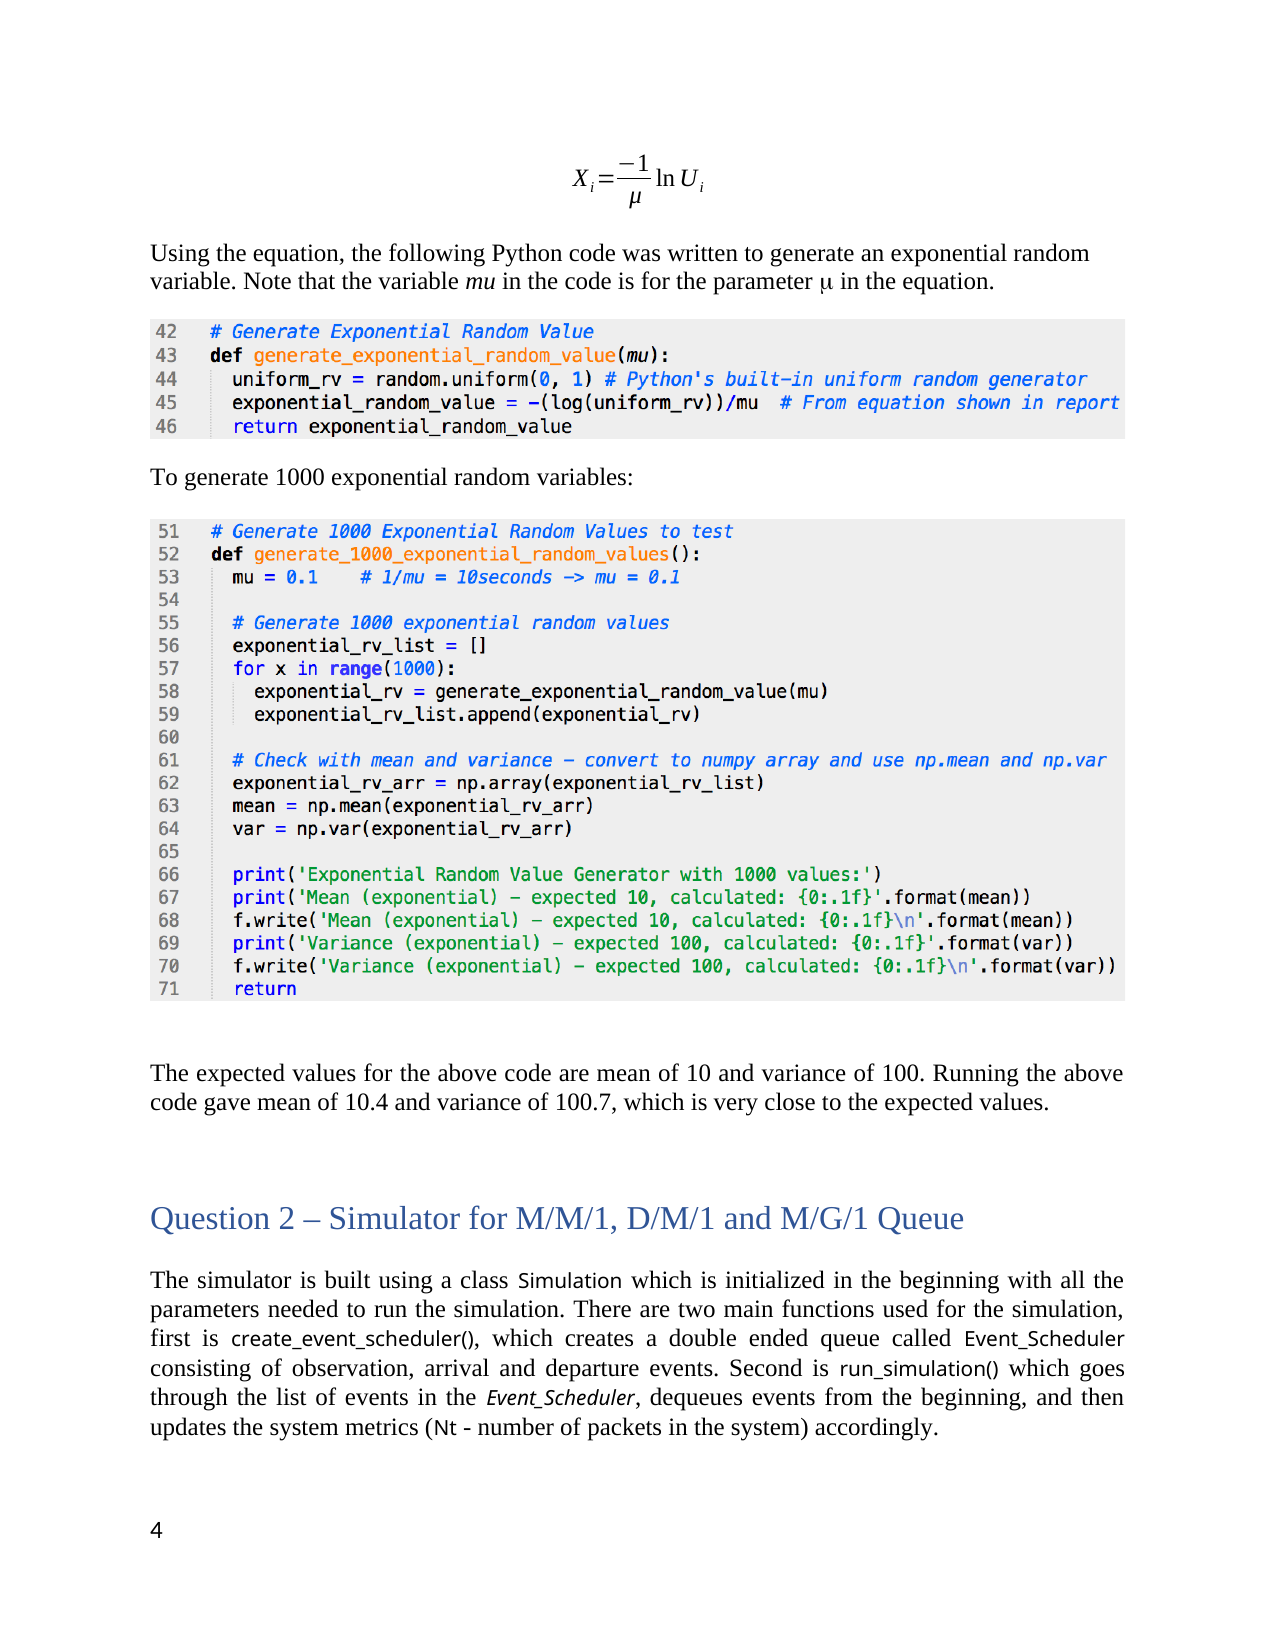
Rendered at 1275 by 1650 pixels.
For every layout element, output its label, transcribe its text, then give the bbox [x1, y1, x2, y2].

text The expected values for the above code are mean of 10 and variance of 100. Running the above code gave mean of 10.4 and variance of 100.7, which is very close to the expected values. [150, 1058, 1125, 1115]
picture [150, 519, 1125, 1001]
picture [150, 319, 1125, 439]
text To generate 1000 exponential random variables: [150, 462, 1125, 491]
subtitle Question 2 – Simulator for M/M/1, D/M/1 and M/G/1 Queue [150, 1198, 1125, 1236]
text The simulator is built using a class Simulation which is initialized in the beginning with all the parameters needed to run the simulation. There are two main functions used for the simulation, first is create_event_scheduler(), which creates a double ended queue called Event_Scheduler consisting of observation, arrival and departure events. Second is run_simulation() which goes through the list of events in the Event_Scheduler, dequeues events from the beginning, and then updates the system metrics (Nt - number of packets in the system) accordingly. [150, 1265, 1125, 1441]
text Using the equation, the following Python code was written to generate an exponential random variable. Note that the variable mu in the code is for the parameter in the equation. [150, 238, 1125, 295]
